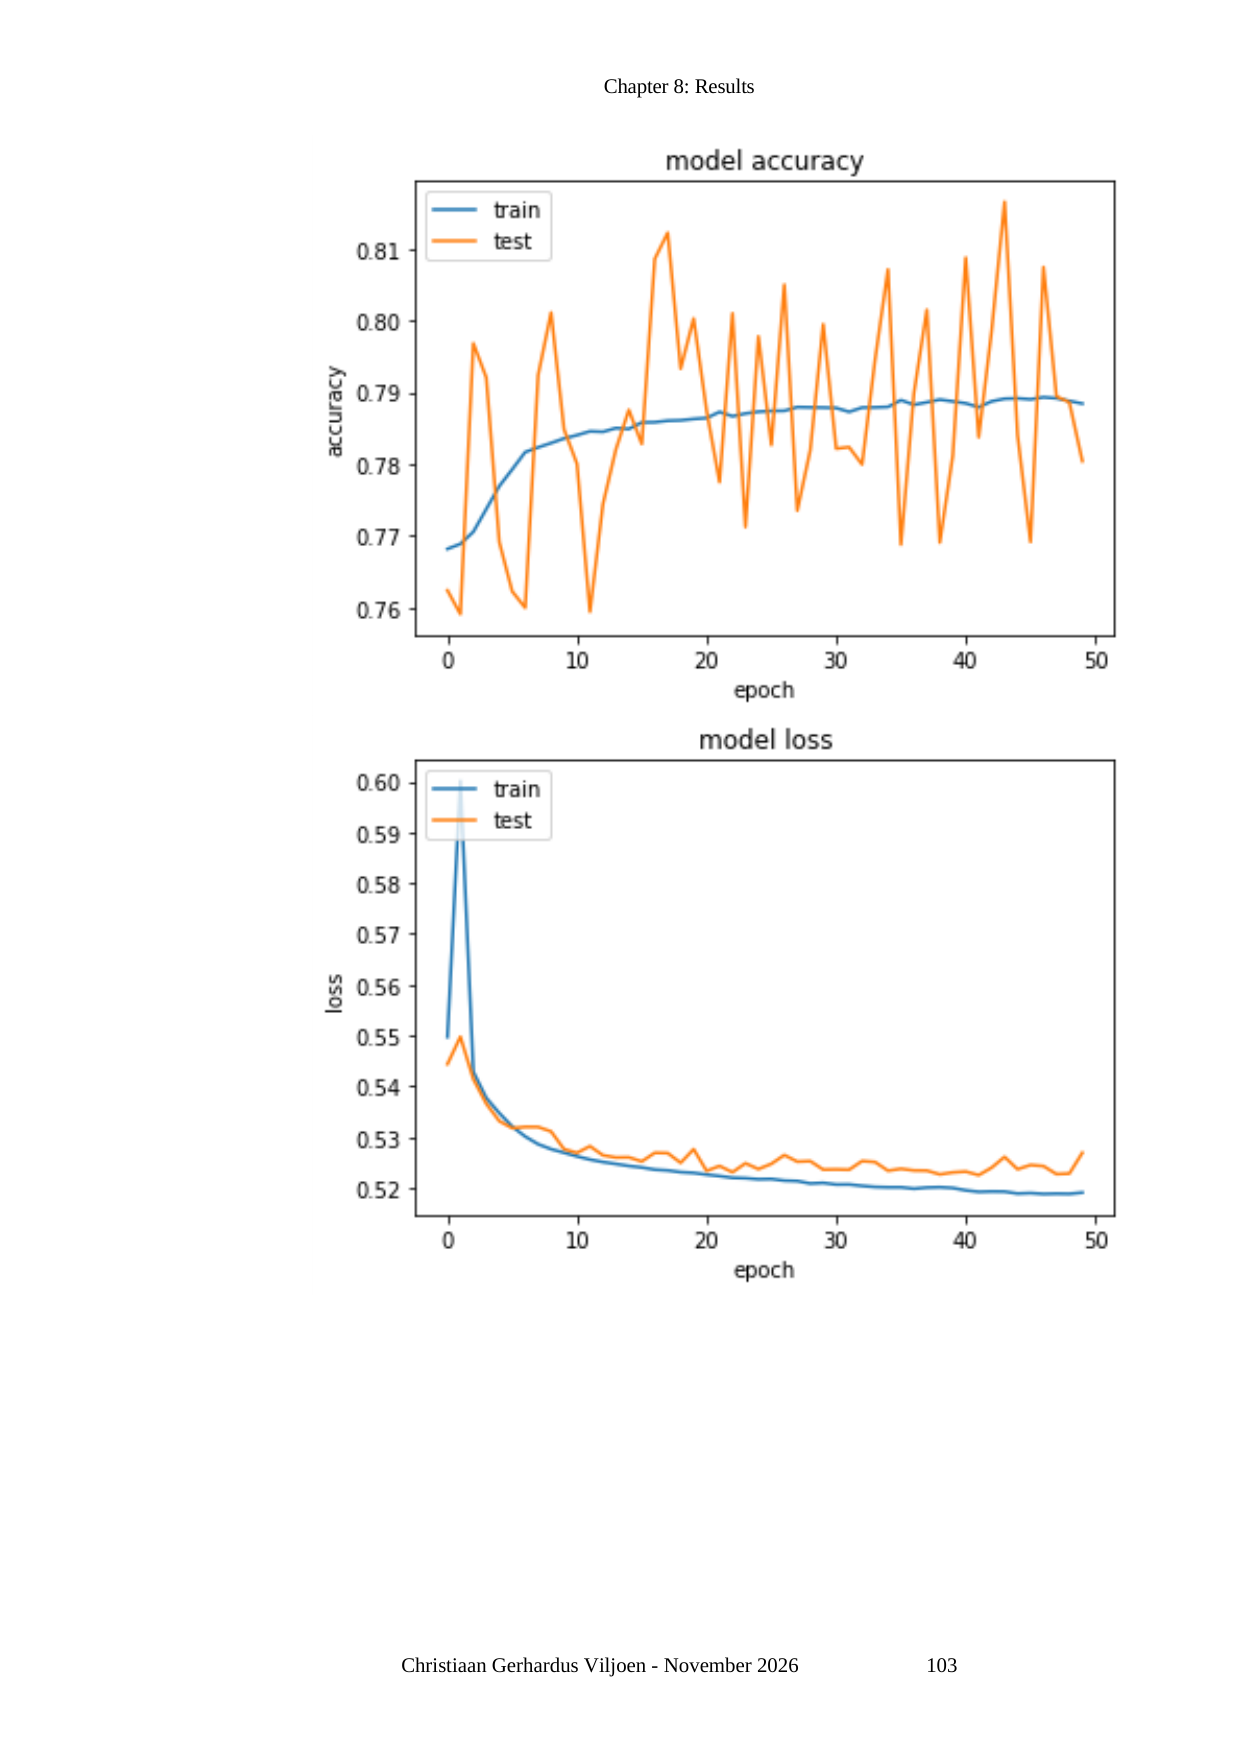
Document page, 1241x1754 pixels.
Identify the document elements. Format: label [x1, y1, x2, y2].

picture [311, 135, 1135, 1295]
